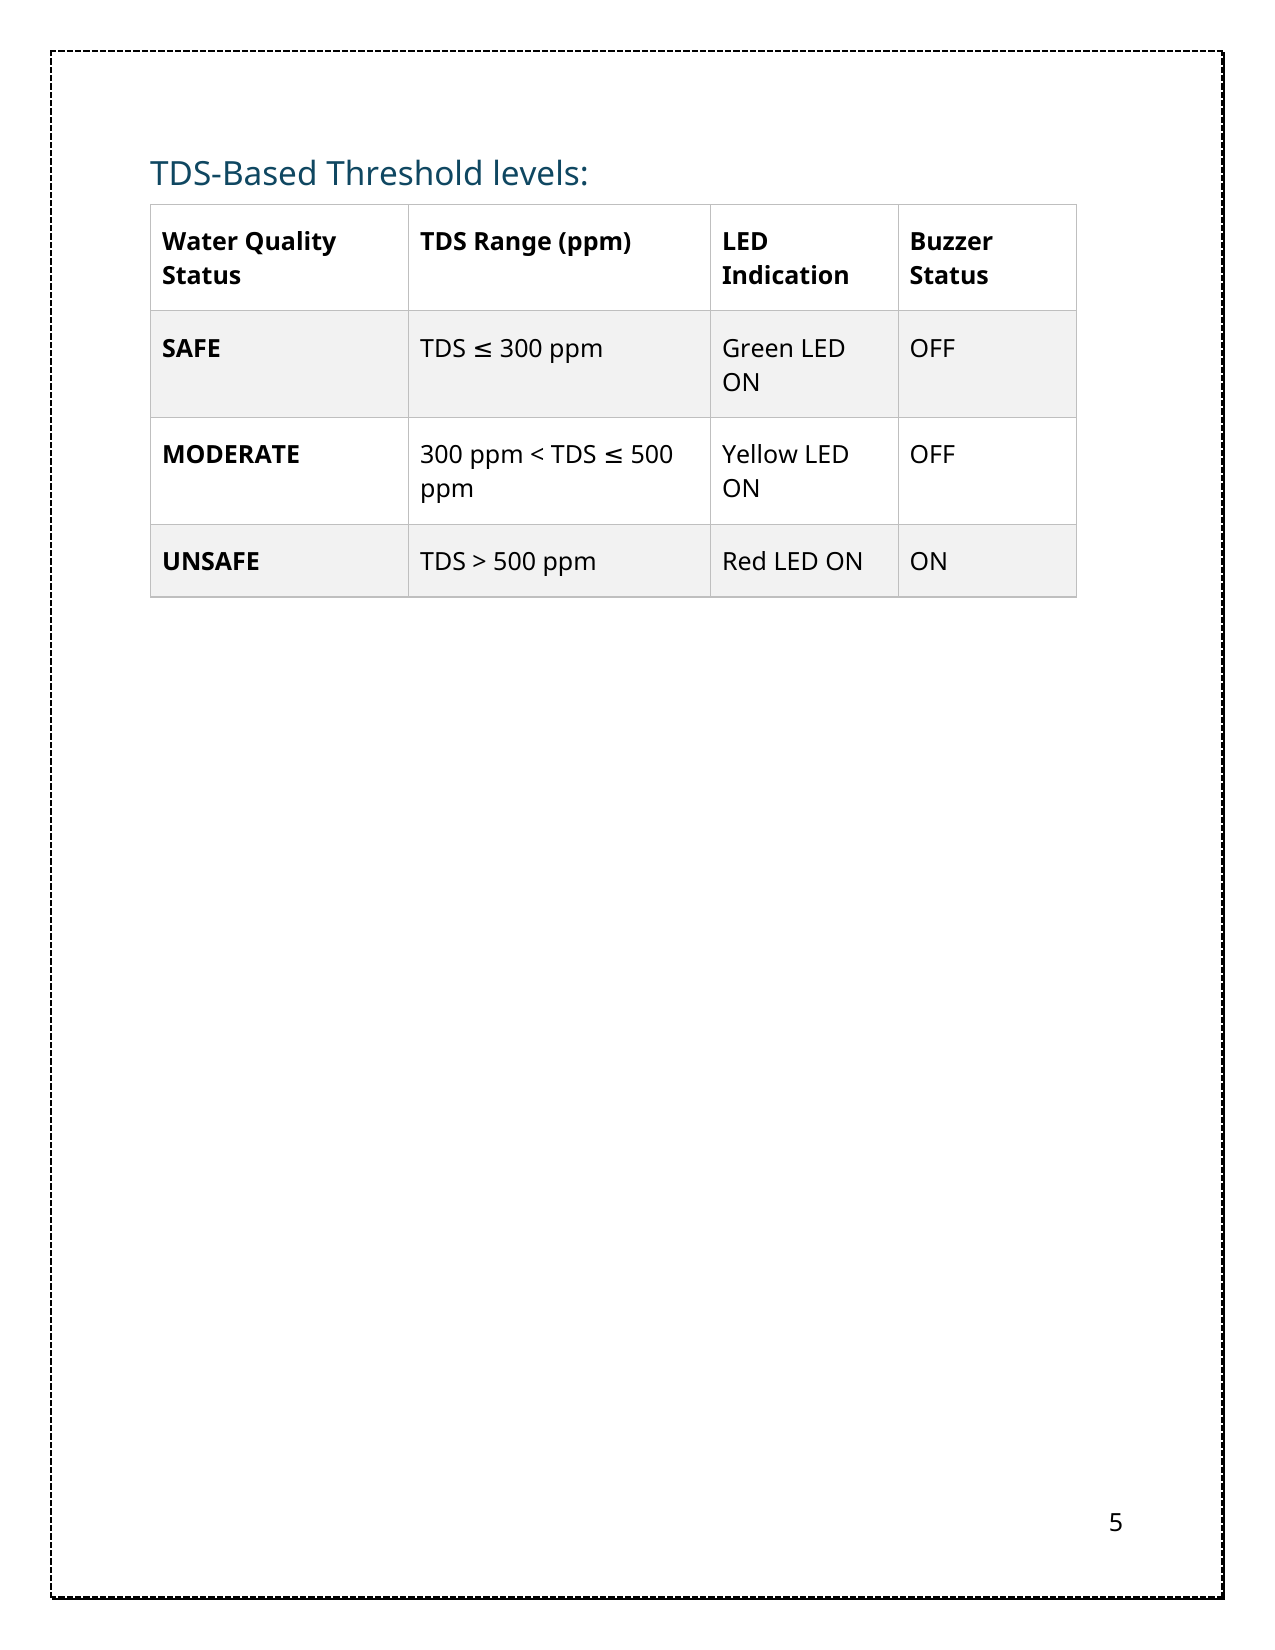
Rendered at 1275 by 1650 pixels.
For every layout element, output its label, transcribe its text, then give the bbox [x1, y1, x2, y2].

table_header LED Indication [711, 205, 898, 310]
table_cell TDS > 500 ppm [409, 525, 710, 596]
subtitle TDS-Based Threshold levels: [150, 150, 1123, 195]
table_header Buzzer Status [899, 205, 1076, 310]
table_cell UNSAFE [151, 525, 408, 596]
table_cell ON [899, 525, 1076, 596]
table_cell OFF [899, 311, 1076, 417]
table_cell 300 ppm < TDS ≤ 500 ppm [409, 418, 710, 524]
table_cell OFF [899, 418, 1076, 524]
table_cell Red LED ON [711, 525, 898, 596]
table_header Water Quality Status [151, 205, 408, 310]
table_cell Green LED ON [711, 311, 898, 417]
table_cell MODERATE [151, 418, 408, 524]
table_cell Yellow LED ON [711, 418, 898, 524]
table_header TDS Range (ppm) [409, 205, 710, 310]
table_cell SAFE [151, 311, 408, 417]
table_cell TDS ≤ 300 ppm [409, 311, 710, 417]
